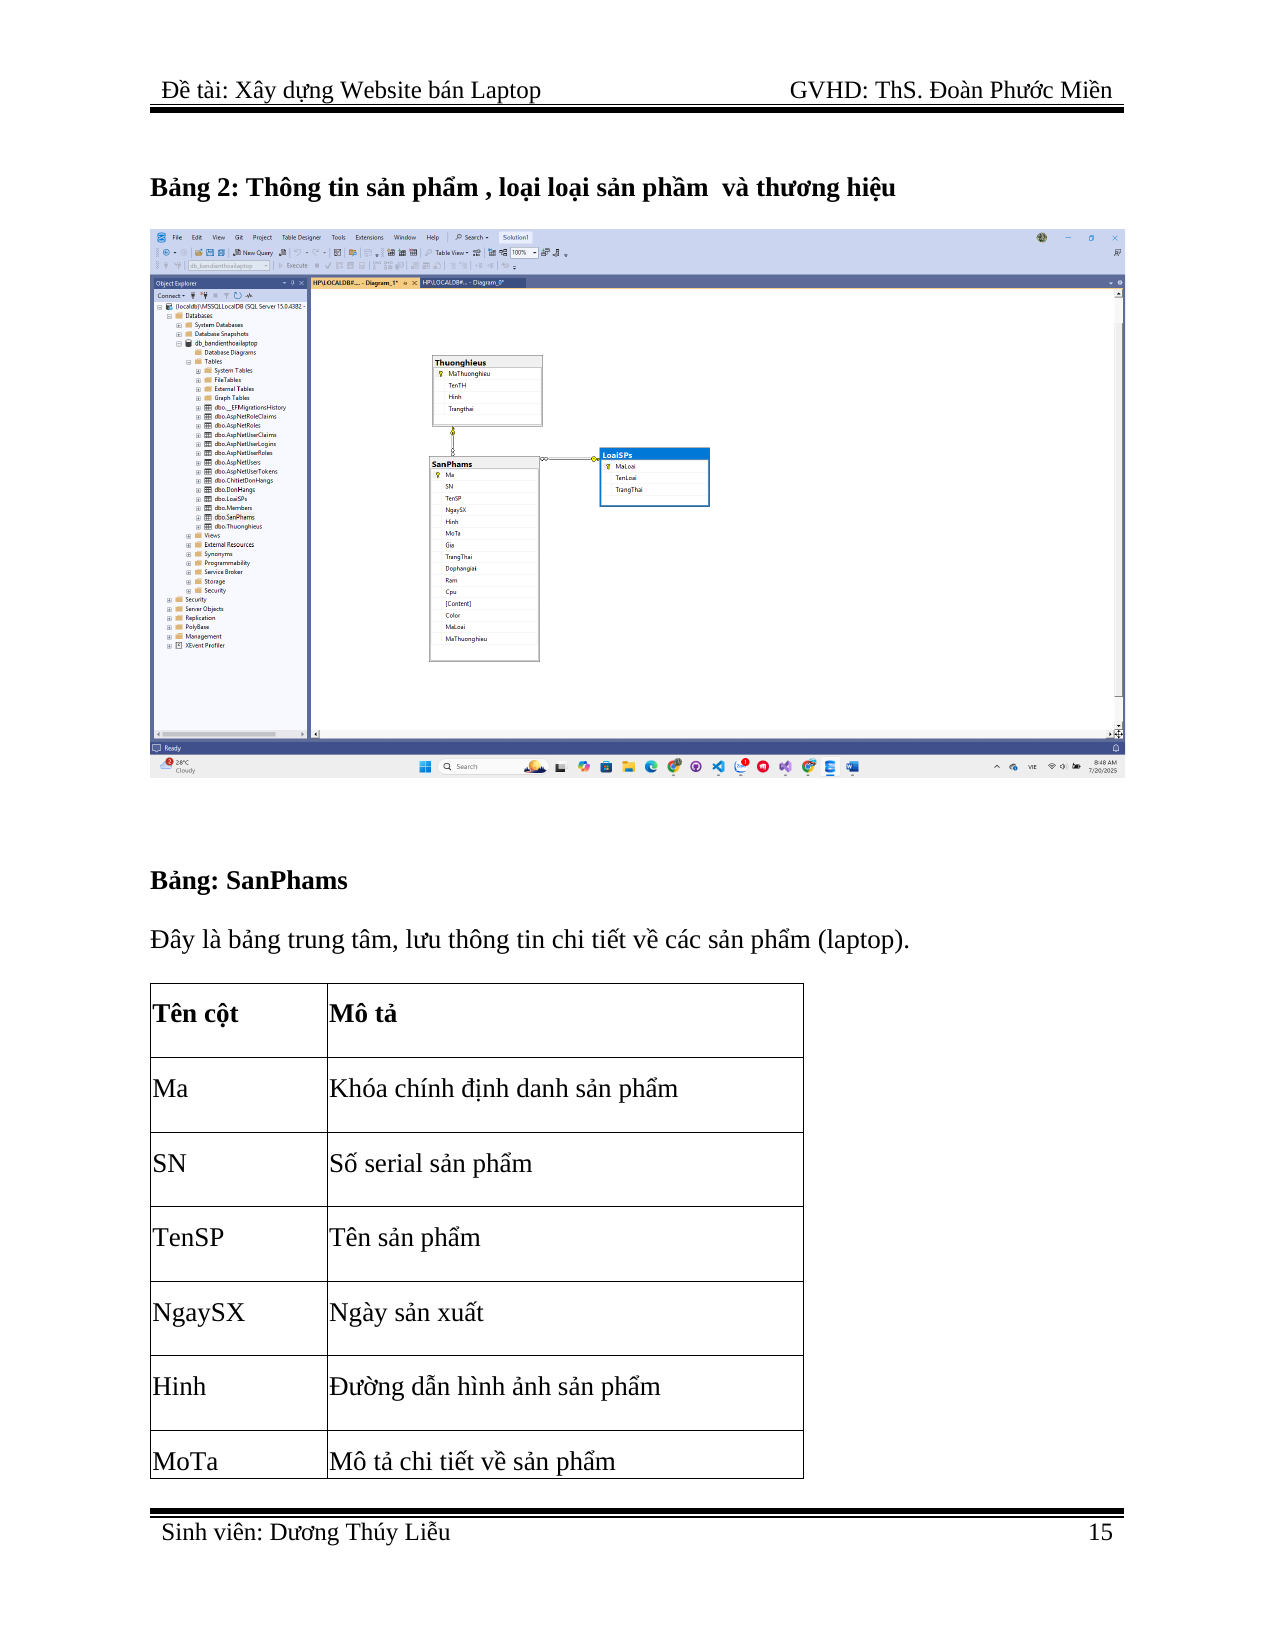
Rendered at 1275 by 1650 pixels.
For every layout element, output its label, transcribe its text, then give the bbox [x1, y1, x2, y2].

table_cell TenSP [151, 1207, 327, 1281]
table_cell Mô tả chi tiết về sản phẩm [328, 1431, 803, 1478]
table_cell SN [151, 1133, 327, 1206]
table_cell Ma [151, 1058, 327, 1132]
table_cell Ngày sản xuất [328, 1282, 803, 1355]
table_cell MoTa [151, 1431, 327, 1478]
table_cell Số serial sản phẩm [328, 1133, 803, 1206]
table_cell Đường dẫn hình ảnh sản phẩm [328, 1356, 803, 1430]
table_cell Khóa chính định danh sản phẩm [328, 1058, 803, 1132]
table_cell Tên sản phẩm [328, 1207, 803, 1281]
text Đây là bảng trung tâm, lưu thông tin chi tiết về các sản phẩm (laptop). [150, 923, 1125, 954]
text Bảng: SanPhams [150, 864, 1125, 895]
subtitle Bảng 2: Thông tin sản phẩm , loại loại sản phầm và thương hiệu [150, 171, 1125, 202]
table_header Mô tả [328, 984, 803, 1057]
table_cell Hinh [151, 1356, 327, 1430]
table_header Tên cột [151, 984, 327, 1057]
table_cell NgaySX [151, 1282, 327, 1355]
picture [150, 229, 1125, 778]
